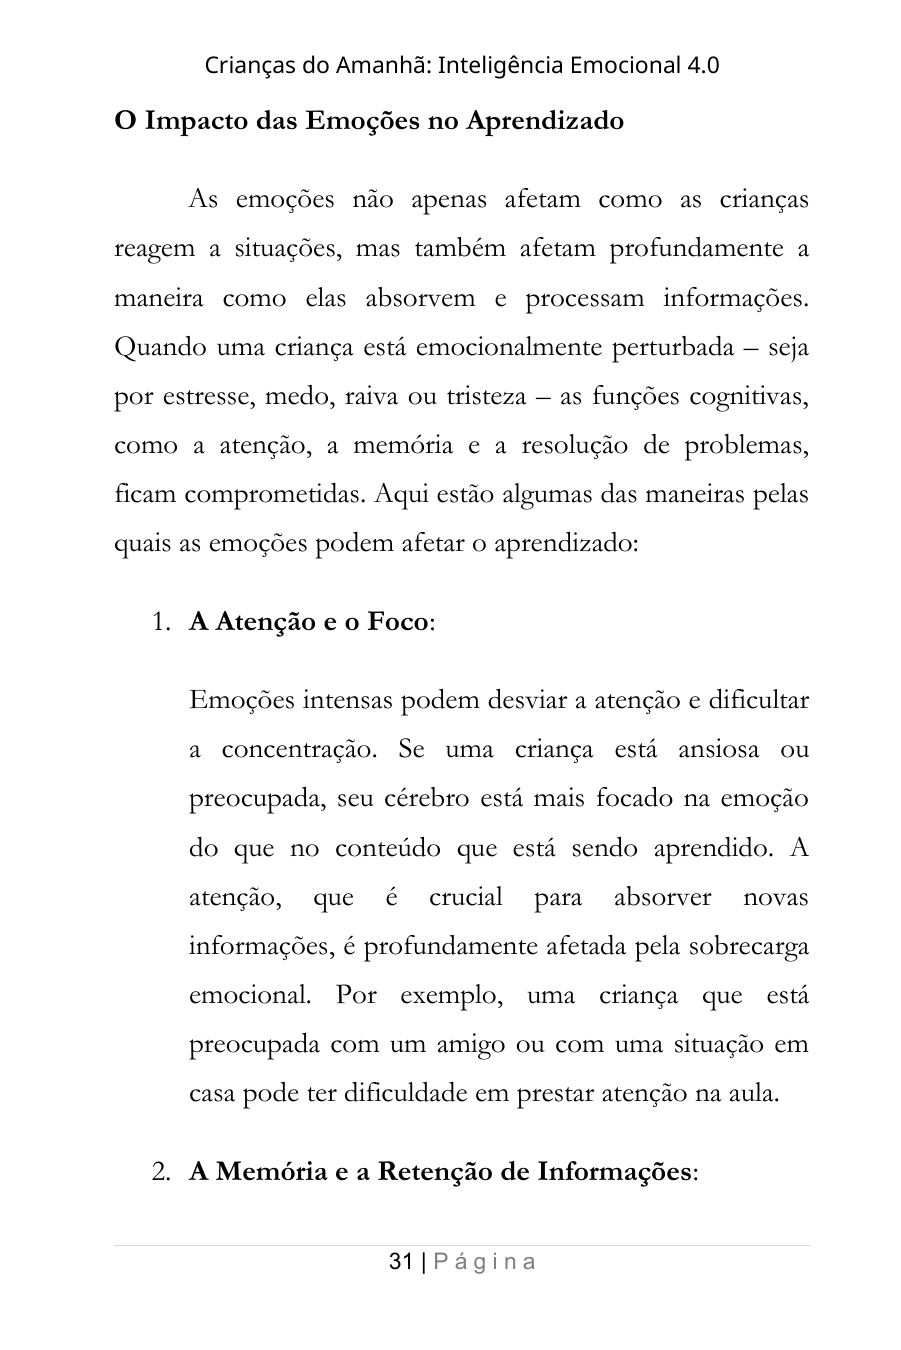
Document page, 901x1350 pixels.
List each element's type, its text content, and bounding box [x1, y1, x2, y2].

text Emoções intensas podem desviar a atenção e dificultar a concentração. Se uma criança está ansiosa ou preocupada, seu cérebro está mais focado na emoção do que no conteúdo que está sendo aprendido. A atenção, que é crucial para absorver novas informações, é profundamente afetada pela sobrecarga emocional. Por exemplo, uma criança que está preocupada com um amigo ou com uma situação em casa pode ter dificuldade em prestar atenção na aula. [189, 683, 810, 1109]
text As emoções não apenas afetam como as crianças reagem a situações, mas também afetam profundamente a maneira como elas absorvem e processam informações. Quando uma criança está emocionalmente perturbada – seja por estresse, medo, raiva ou tristeza – as funções cognitivas, como a atenção, a memória e a resolução de problemas, ficam comprometidas. Aqui estão algumas das maneiras pelas quais as emoções podem afetar o aprendizado: [114, 183, 810, 559]
list A Atenção e o Foco: [151, 605, 810, 638]
text O Impacto das Emoções no Aprendizado [114, 104, 810, 137]
list A Memória e a Retenção de Informações: [151, 1155, 810, 1188]
